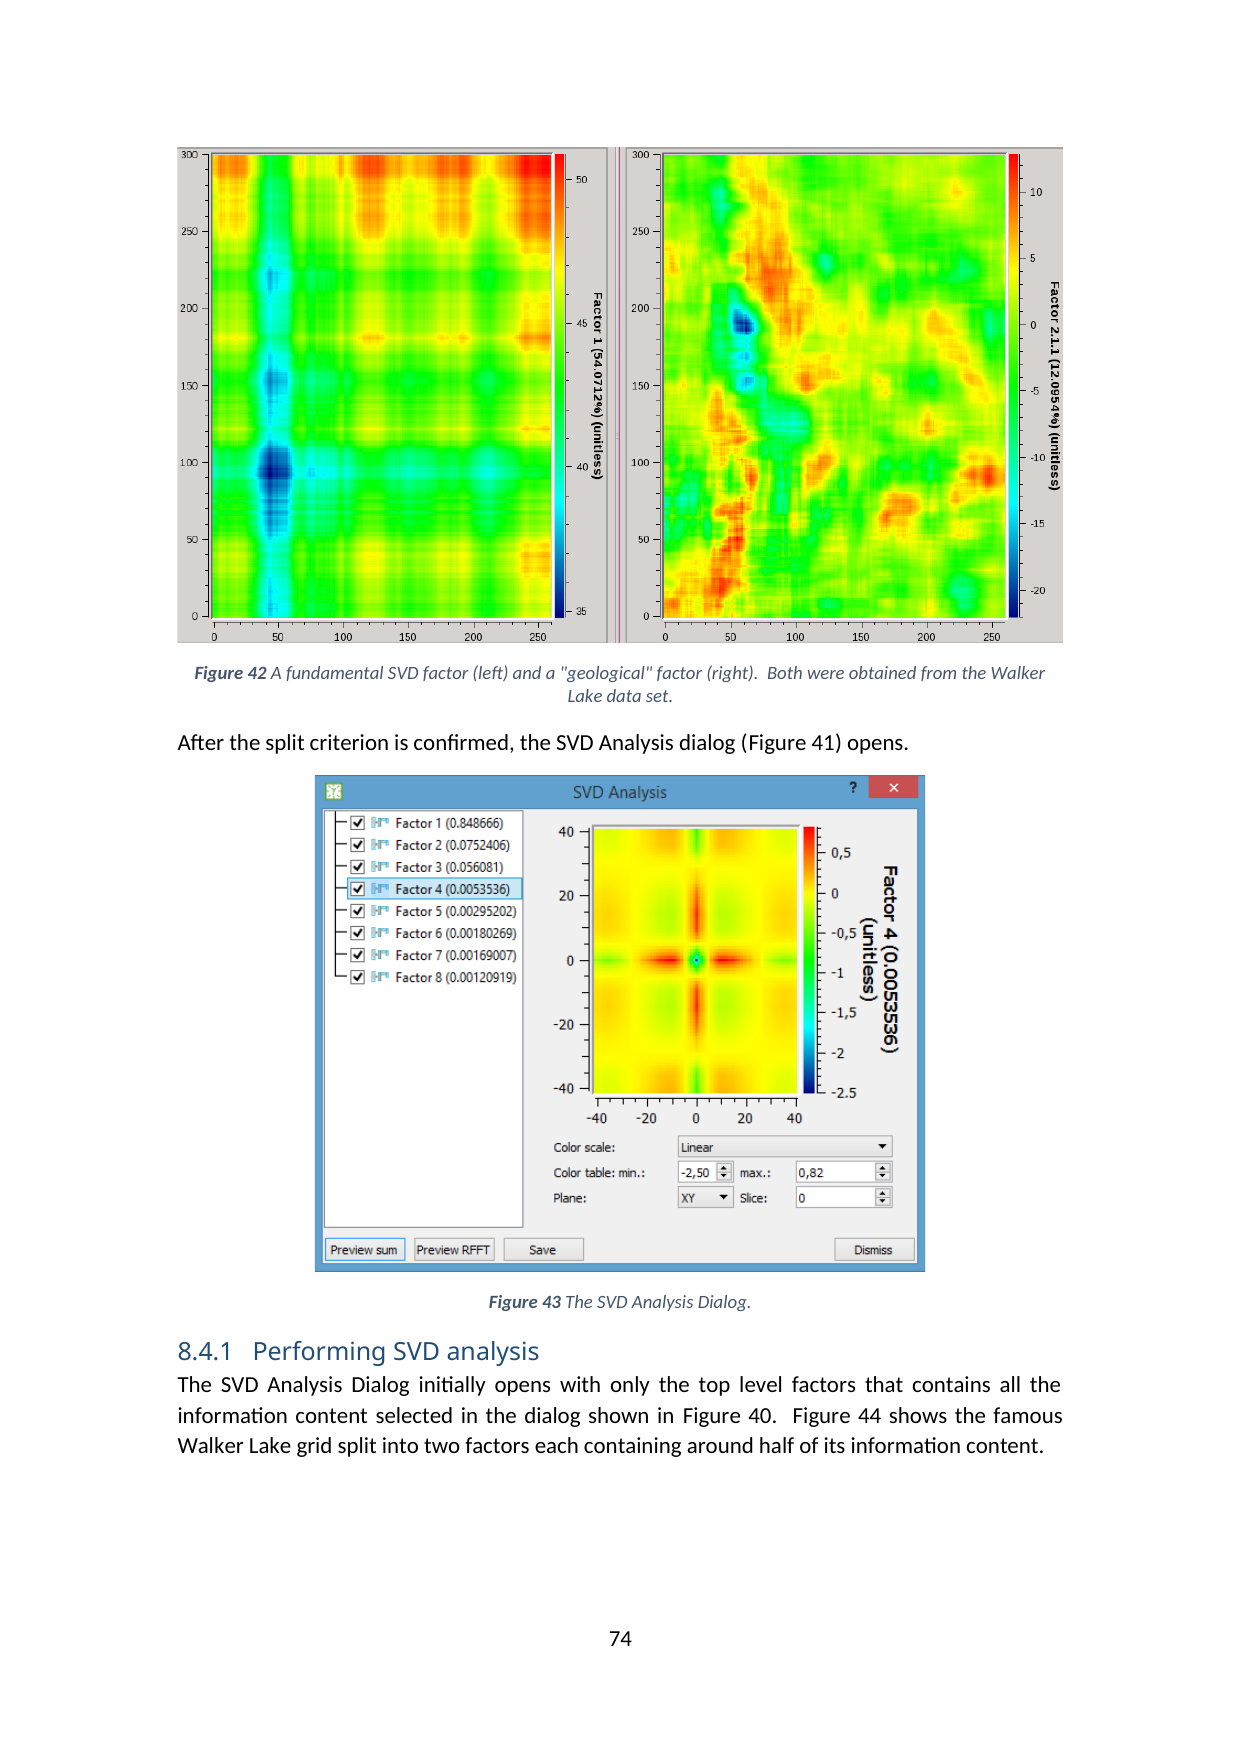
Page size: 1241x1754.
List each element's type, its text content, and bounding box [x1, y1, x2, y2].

text The SVD Analysis Dialog initially opens with only the top level factors that contains all the information content selected in the dialog shown in Figure 38. Figure 42 shows the famous Walker Lake grid split into two factors each containing around half of its information content. [177, 1371, 1063, 1459]
text Figure 43 The SVD Analysis Dialog. [177, 1290, 1063, 1313]
picture [177, 147, 1063, 643]
picture [314, 775, 926, 1272]
subtitle Performing SVD analysis [177, 1334, 1063, 1368]
text Figure 42 A fundamental SVD factor (left) and a "geological" factor (right). Both were obtained from the Walker Lake data set. [177, 662, 1063, 707]
text After the split criterion is confirmed, the SVD Analysis dialog (Figure 39) opens. [177, 728, 1063, 756]
